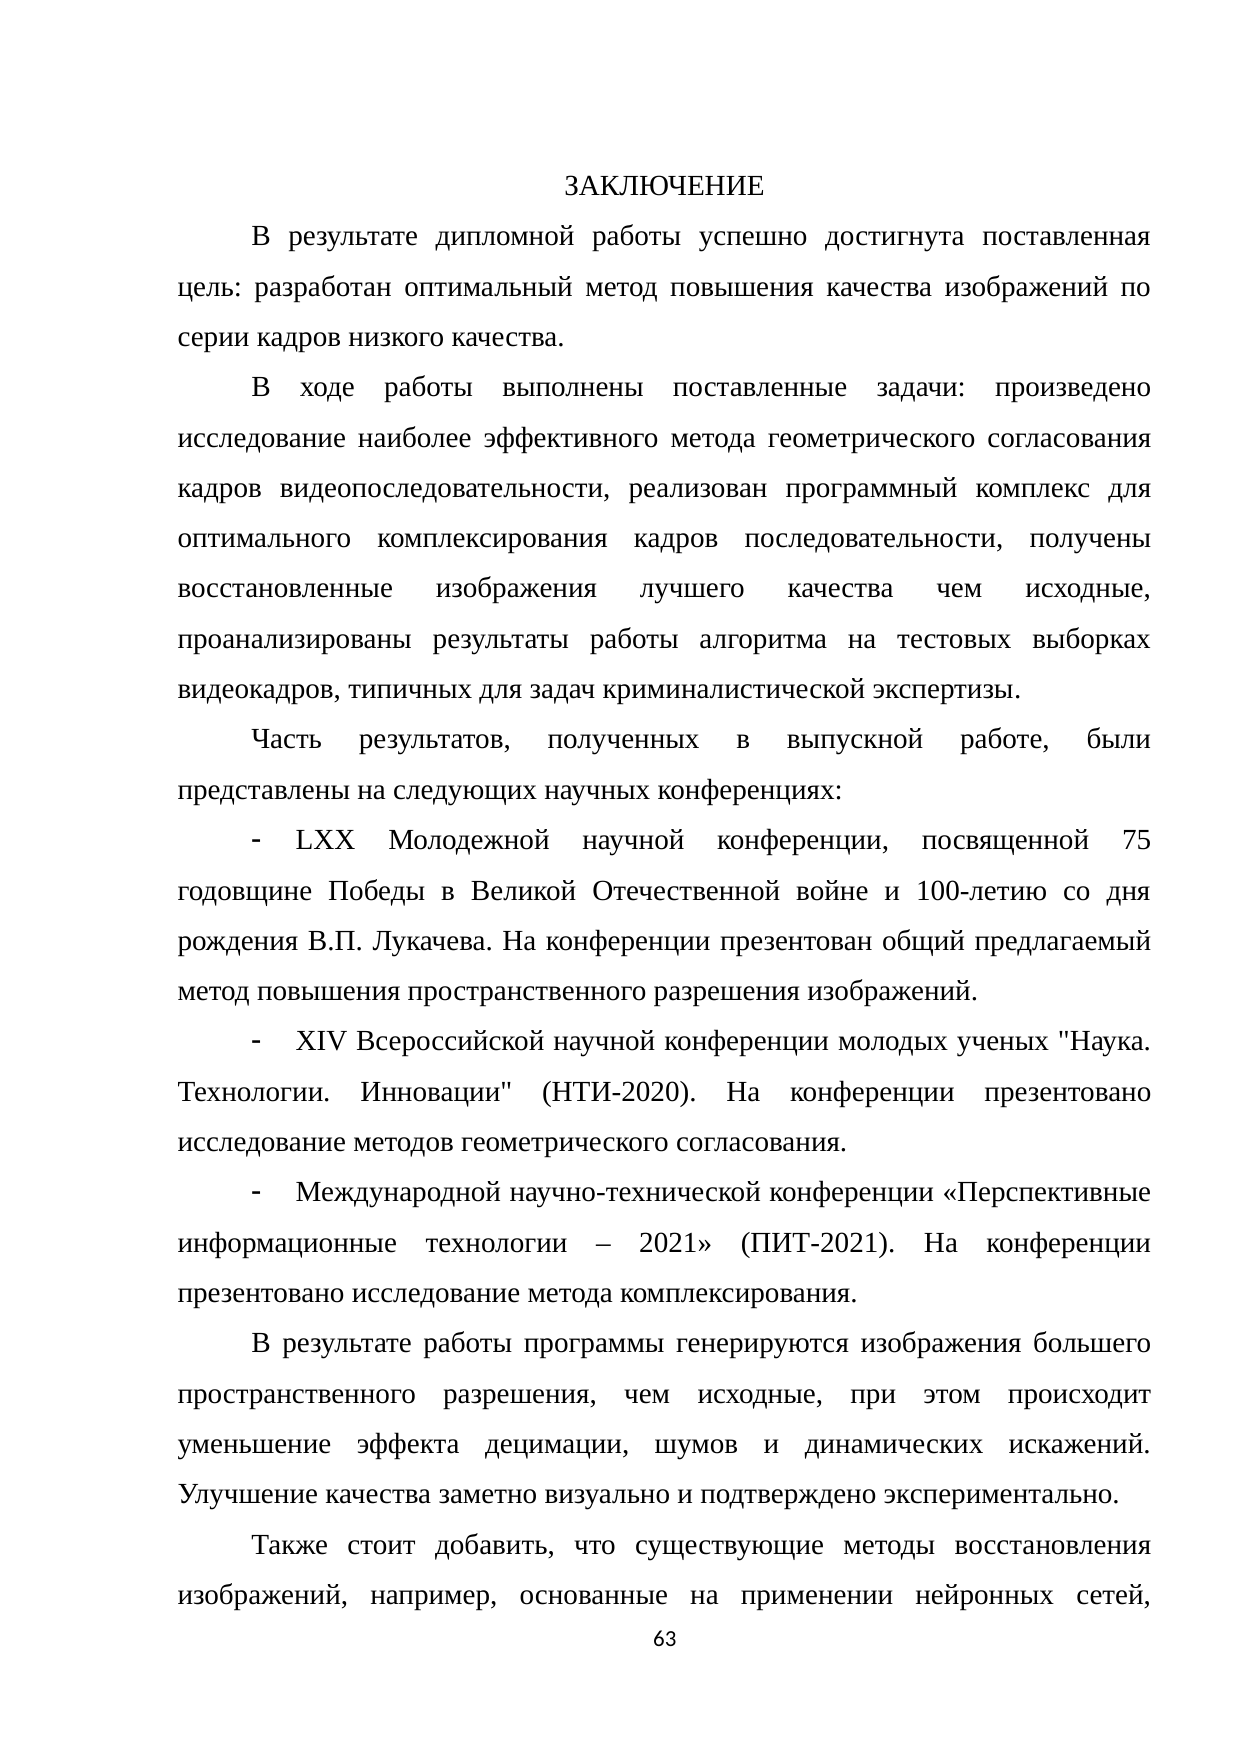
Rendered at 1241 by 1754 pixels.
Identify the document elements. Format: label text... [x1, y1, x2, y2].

text Часть результатов, полученных в выпускной работе, были представлены на следующих научных конференциях: [177, 722, 1152, 805]
text В результате дипломной работы успешно достигнута поставленная цель: разработан оптимальный метод повышения качества изображений по серии кадров низкого качества. [177, 218, 1152, 353]
list XIV Всероссийской научной конференции молодых ученых "Наука. Технологии. Инновации" (НТИ-2020). На конференции презентовано исследование методов геометрического согласования. [177, 1023, 1152, 1158]
text В ходе работы выполнены поставленные задачи: произведено исследование наиболее эффективного метода геометрического согласования кадров видеопоследовательности, реализован программный комплекс для оптимального комплексирования кадров последовательности, получены восстановленные изображения лучшего качества чем исходные, проанализированы результаты работы алгоритма на тестовых выборках видеокадров, типичных для задач криминалистической экспертизы. [177, 369, 1152, 705]
list Международной научно-технической конференции «Перспективные информационные технологии – 2021» (ПИТ-2021). На конференции презентовано исследование метода комплексирования. [177, 1174, 1152, 1309]
list LXX Молодежной научной конференции, посвященной 75 годовщине Победы в Великой Отечественной войне и 100-летию со дня рождения В.П. Лукачева. На конференции презентован общий предлагаемый метод повышения пространственного разрешения изображений. [177, 822, 1152, 1007]
text В результате работы программы генерируются изображения большего пространственного разрешения, чем исходные, при этом происходит уменьшение эффекта децимации, шумов и динамических искажений. Улучшение качества заметно визуально и подтверждено экспериментально. [177, 1326, 1152, 1510]
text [177, 1527, 1152, 1611]
text Заключение [177, 168, 1152, 202]
